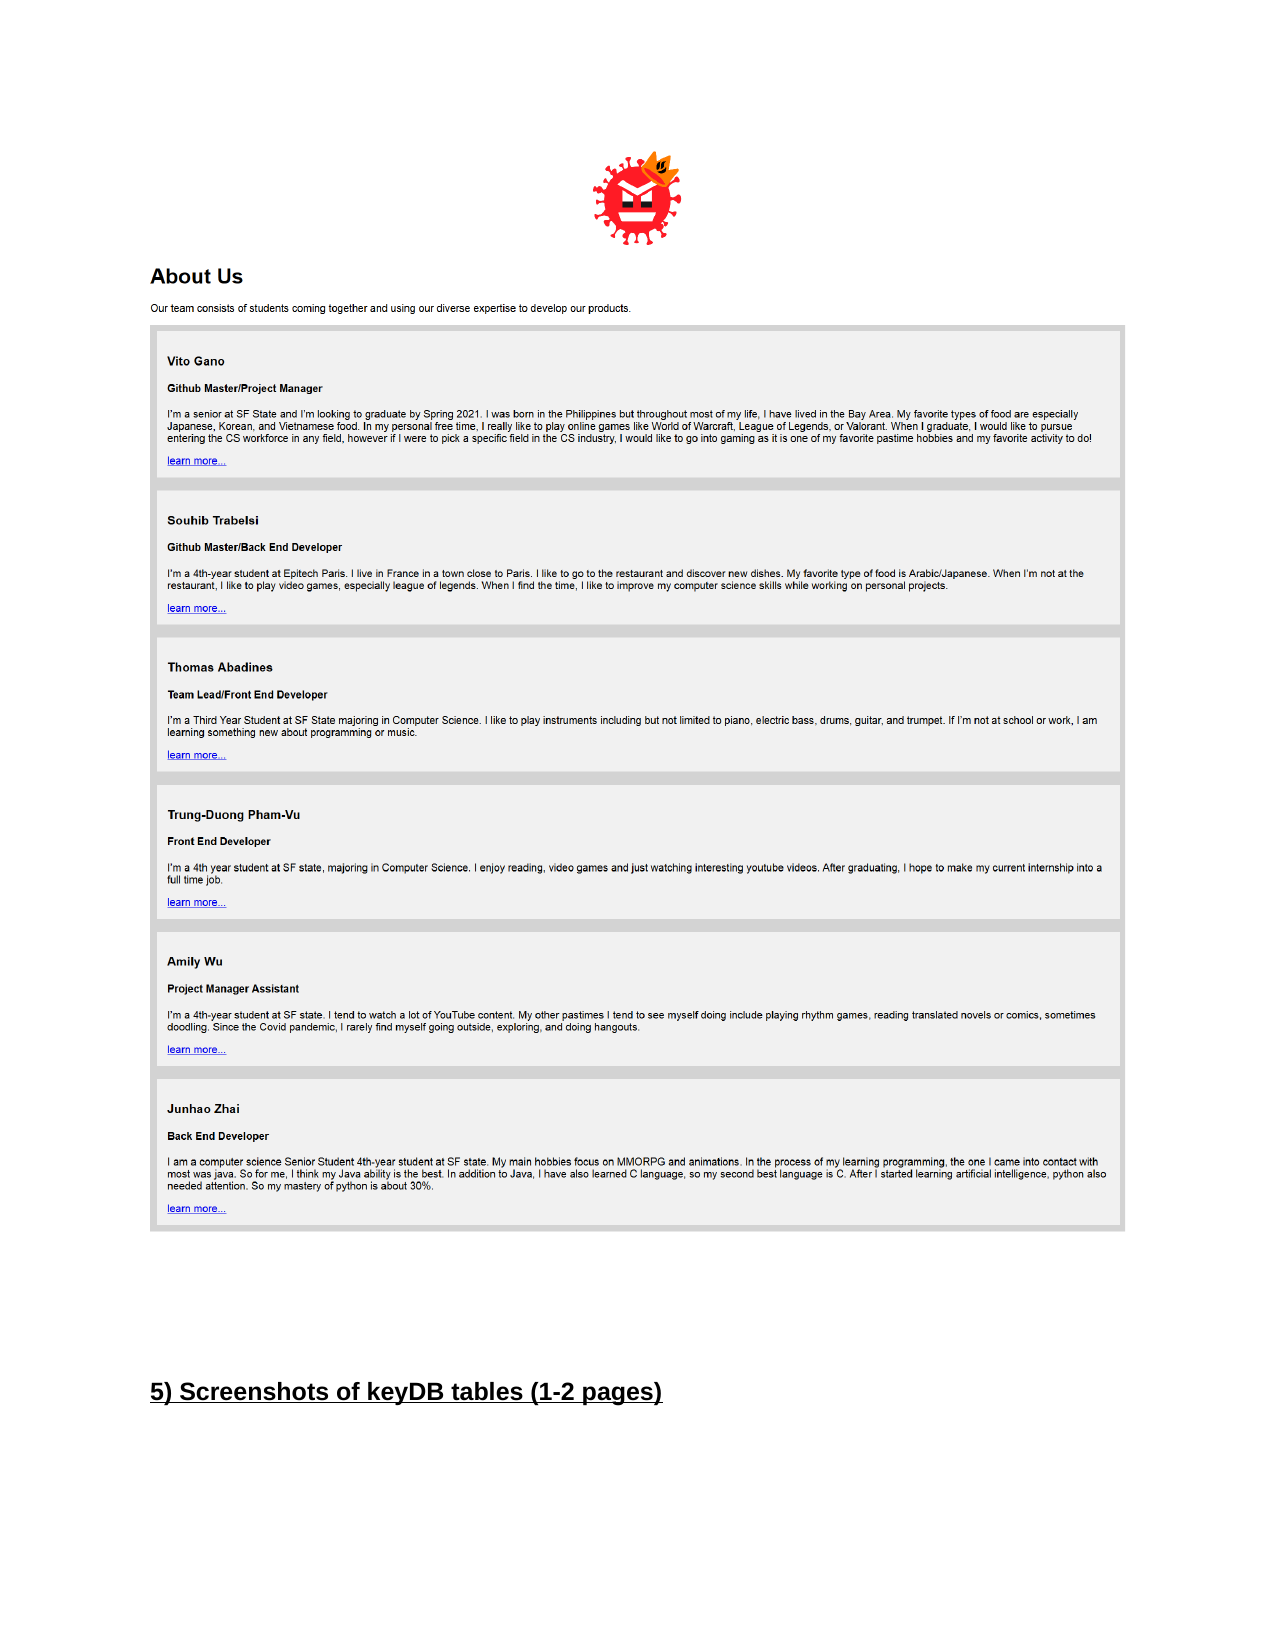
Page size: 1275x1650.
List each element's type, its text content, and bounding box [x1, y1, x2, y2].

text 5) Screenshots of keyDB tables (1-2 pages) [150, 1377, 1125, 1406]
picture [150, 150, 1125, 1236]
